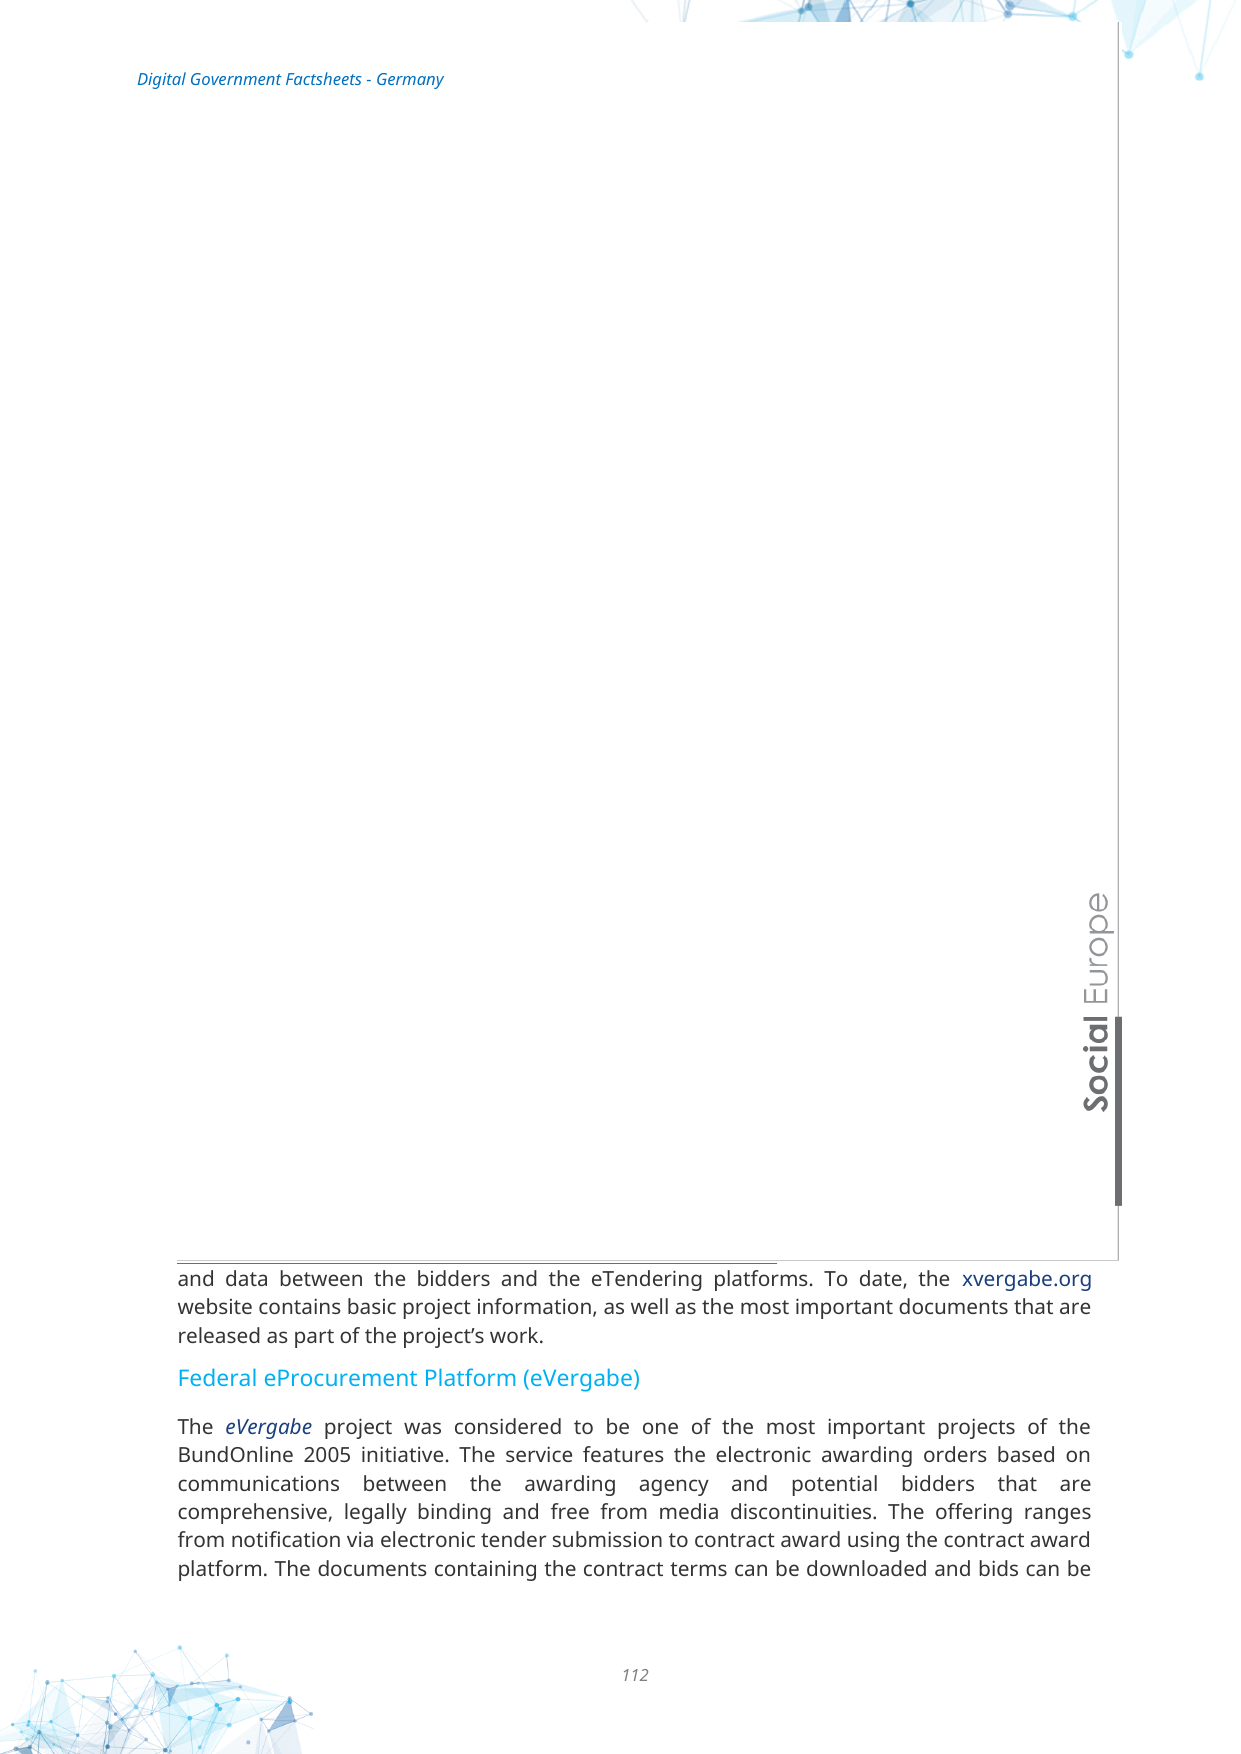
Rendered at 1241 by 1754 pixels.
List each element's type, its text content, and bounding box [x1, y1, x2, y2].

text XVergabe is the official website of Germany's eTendering cross-platform communication standards project, which has been operational since July 2011. The project's aim is to develop platform-independent eTendering standards for the cross-platform exchange of documents and data between the bidders and the eTendering platforms. To date, the xvergabe.org website contains basic project information, as well as the most important documents that are released as part of the project’s work. [177, 1264, 1092, 1349]
picture [177, 22, 1122, 1261]
subtitle Federal eProcurement Platform (eVergabe) [177, 1362, 1092, 1393]
text The eVergabe project was considered to be one of the most important projects of the BundOnline 2005 initiative. The service features the electronic awarding orders based on communications between the awarding agency and potential bidders that are comprehensive, legally binding and free from media discontinuities. The offering ranges from notification via electronic tender submission to contract award using the contract award platform. The documents containing the contract terms can be downloaded and bids can be submitted with an electronic signature. The eAward project falls within the remit of the procurement agency of the Federal Ministry of the Interior BMI. In technical terms, the service is implemented as a web-based transactional platform using Java clients, combined with a Web interface for searching for tenders. In addition to the eVergabe platform, all public tenders from this platform are automatically published online on bund.de. [177, 1412, 1092, 1582]
